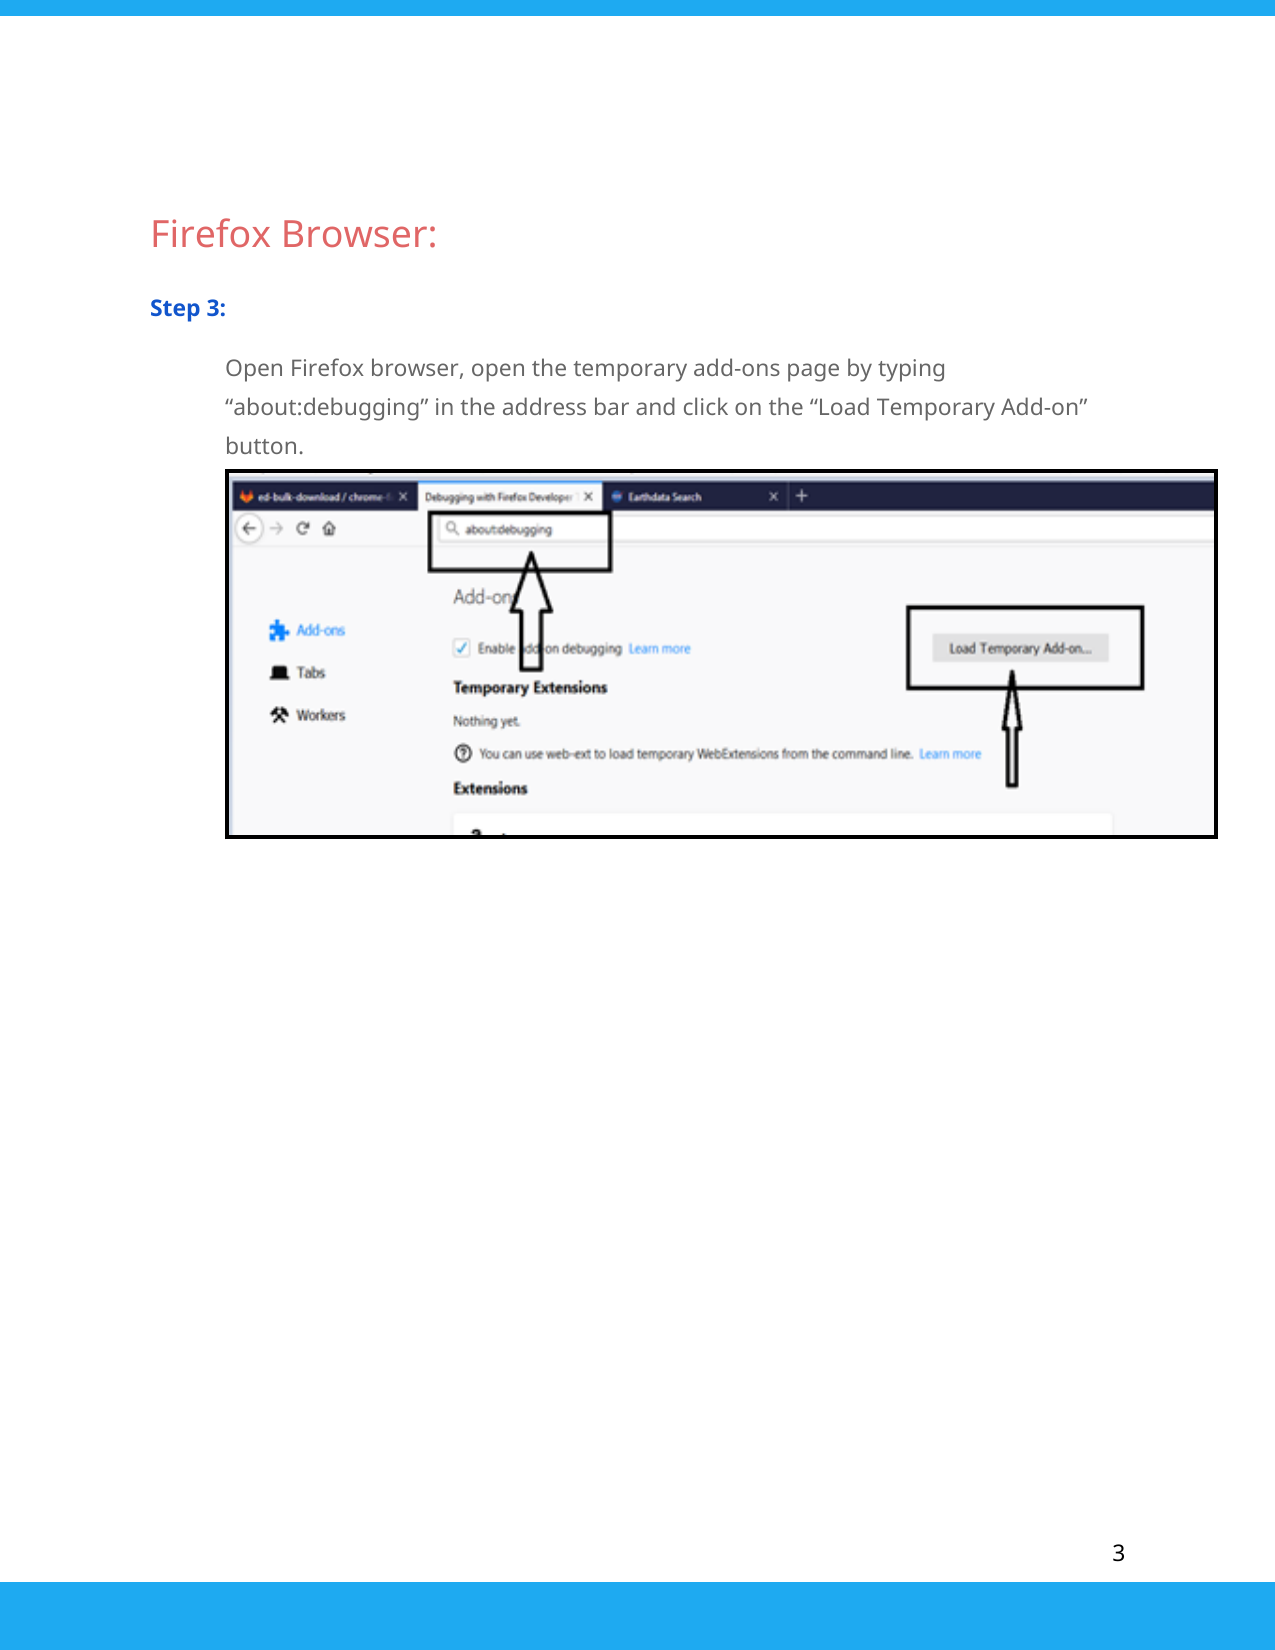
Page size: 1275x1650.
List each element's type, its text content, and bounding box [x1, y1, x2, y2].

picture [0, 0, 1275, 16]
picture [0, 1582, 1275, 1650]
text Open Firefox browser, open the temporary add-ons page by typing “about:debugging” in the address bar and click on the “Load Temporary Add-on” button. [225, 352, 1125, 469]
text Step 3: [150, 292, 1125, 323]
subtitle Firefox Browser: [150, 207, 1125, 258]
picture [229, 473, 1214, 835]
